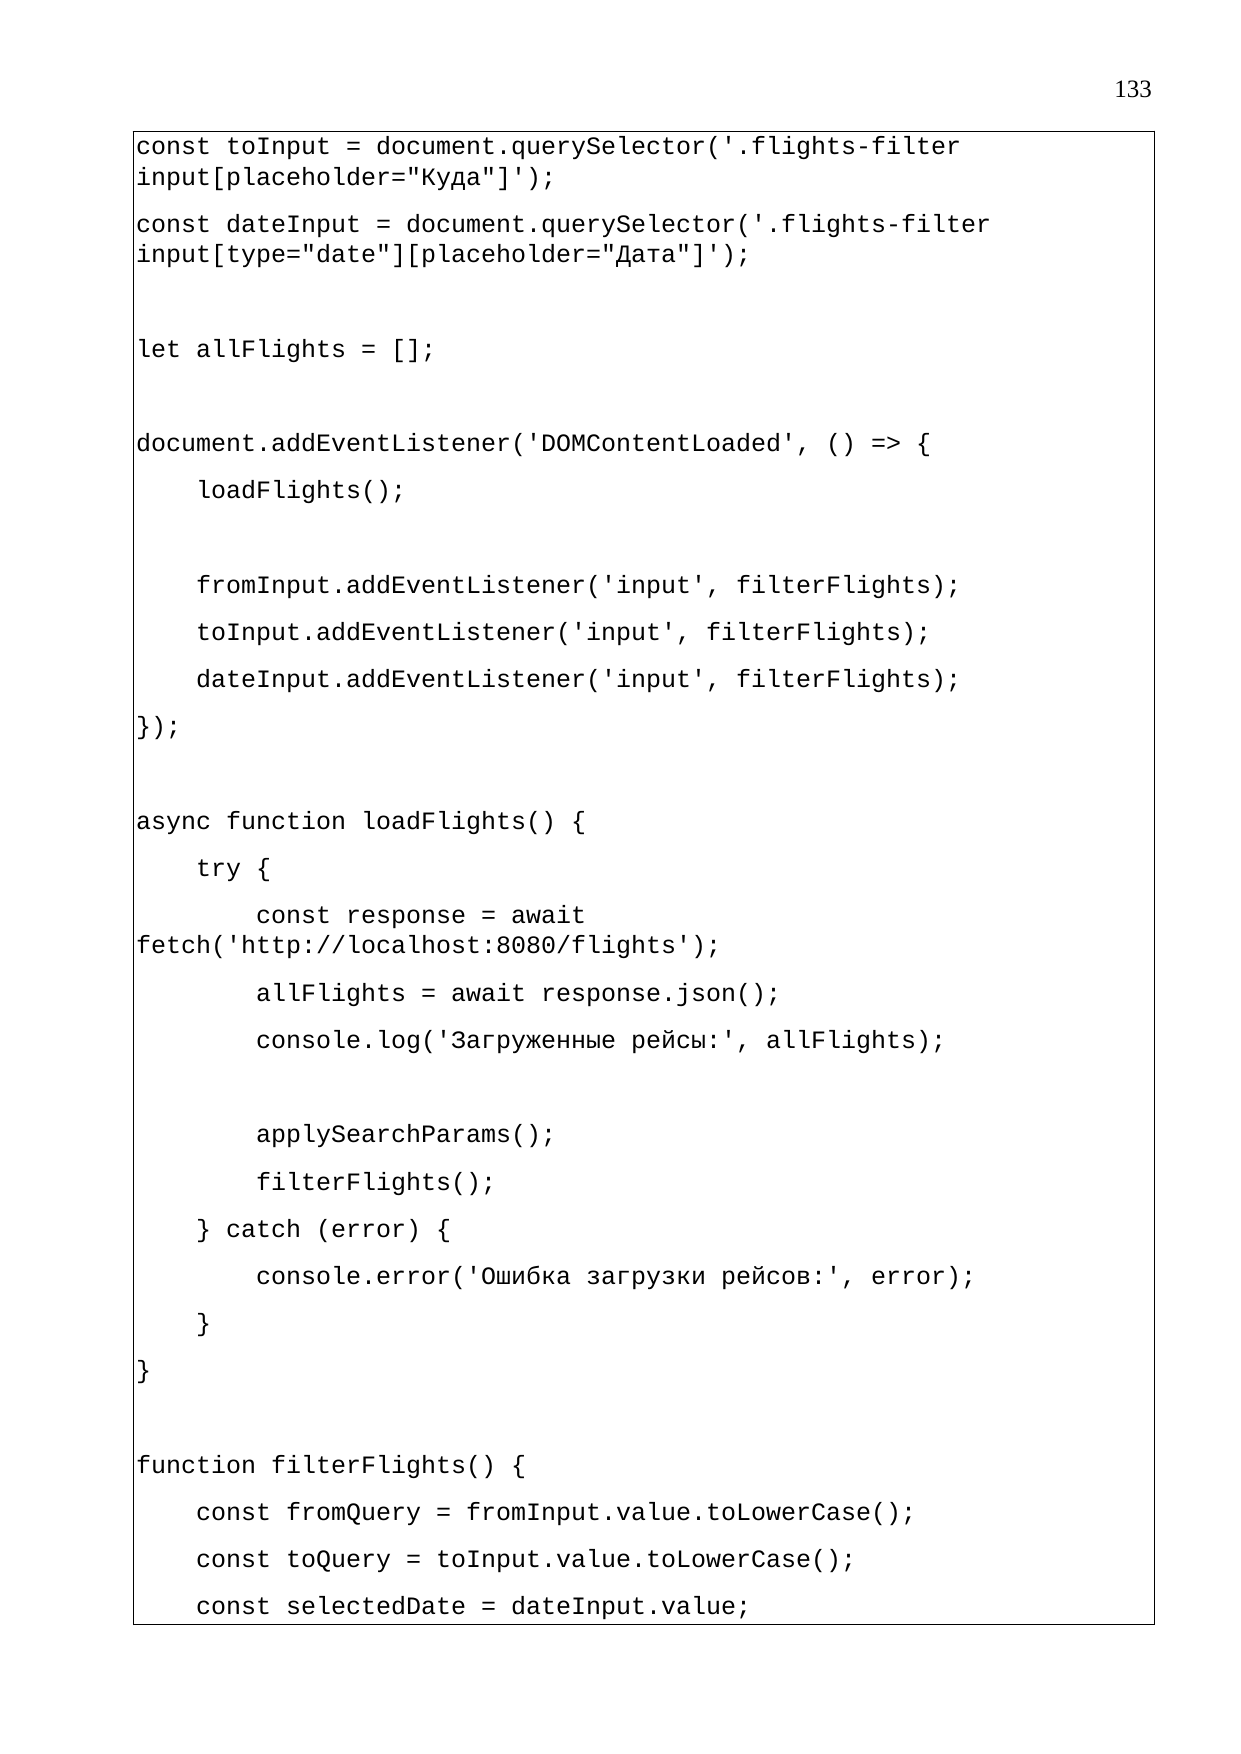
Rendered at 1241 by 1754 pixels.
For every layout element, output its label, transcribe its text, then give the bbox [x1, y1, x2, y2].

text console.error('Ошибка загрузки рейсов:', error); [134, 1260, 1154, 1292]
text const dateInput = document.querySelector('.flights-filter input[type="date"][placeholder="Дата"]'); [134, 208, 1154, 270]
text document.addEventListener('DOMContentLoaded', () => { [134, 428, 1154, 459]
text dateInput.addEventListener('input', filterFlights); [134, 663, 1154, 695]
text filterFlights(); [134, 1166, 1154, 1197]
text console.log('Загруженные рейсы:', allFlights); [134, 1024, 1154, 1056]
text }); [134, 711, 1154, 742]
text toInput.addEventListener('input', filterFlights); [134, 616, 1154, 648]
text applySearchParams(); [134, 1119, 1154, 1150]
text } [134, 1355, 1154, 1386]
text async function loadFlights() { [134, 805, 1154, 837]
text const toInput = document.querySelector('.flights-filter input[placeholder="Куда"]'); [134, 132, 1154, 193]
text const toQuery = toInput.value.toLowerCase(); [134, 1543, 1154, 1575]
text } [134, 1307, 1154, 1339]
text loadFlights(); [134, 475, 1154, 506]
text const fromQuery = fromInput.value.toLowerCase(); [134, 1496, 1154, 1528]
text let allFlights = []; [134, 333, 1154, 365]
text const selectedDate = dateInput.value; [134, 1591, 1154, 1624]
text } catch (error) { [134, 1213, 1154, 1244]
text fromInput.addEventListener('input', filterFlights); [134, 569, 1154, 601]
text function filterFlights() { [134, 1449, 1154, 1481]
text allFlights = await response.json(); [134, 977, 1154, 1009]
text try { [134, 852, 1154, 884]
text const response = await fetch('http://localhost:8080/flights'); [134, 899, 1154, 961]
